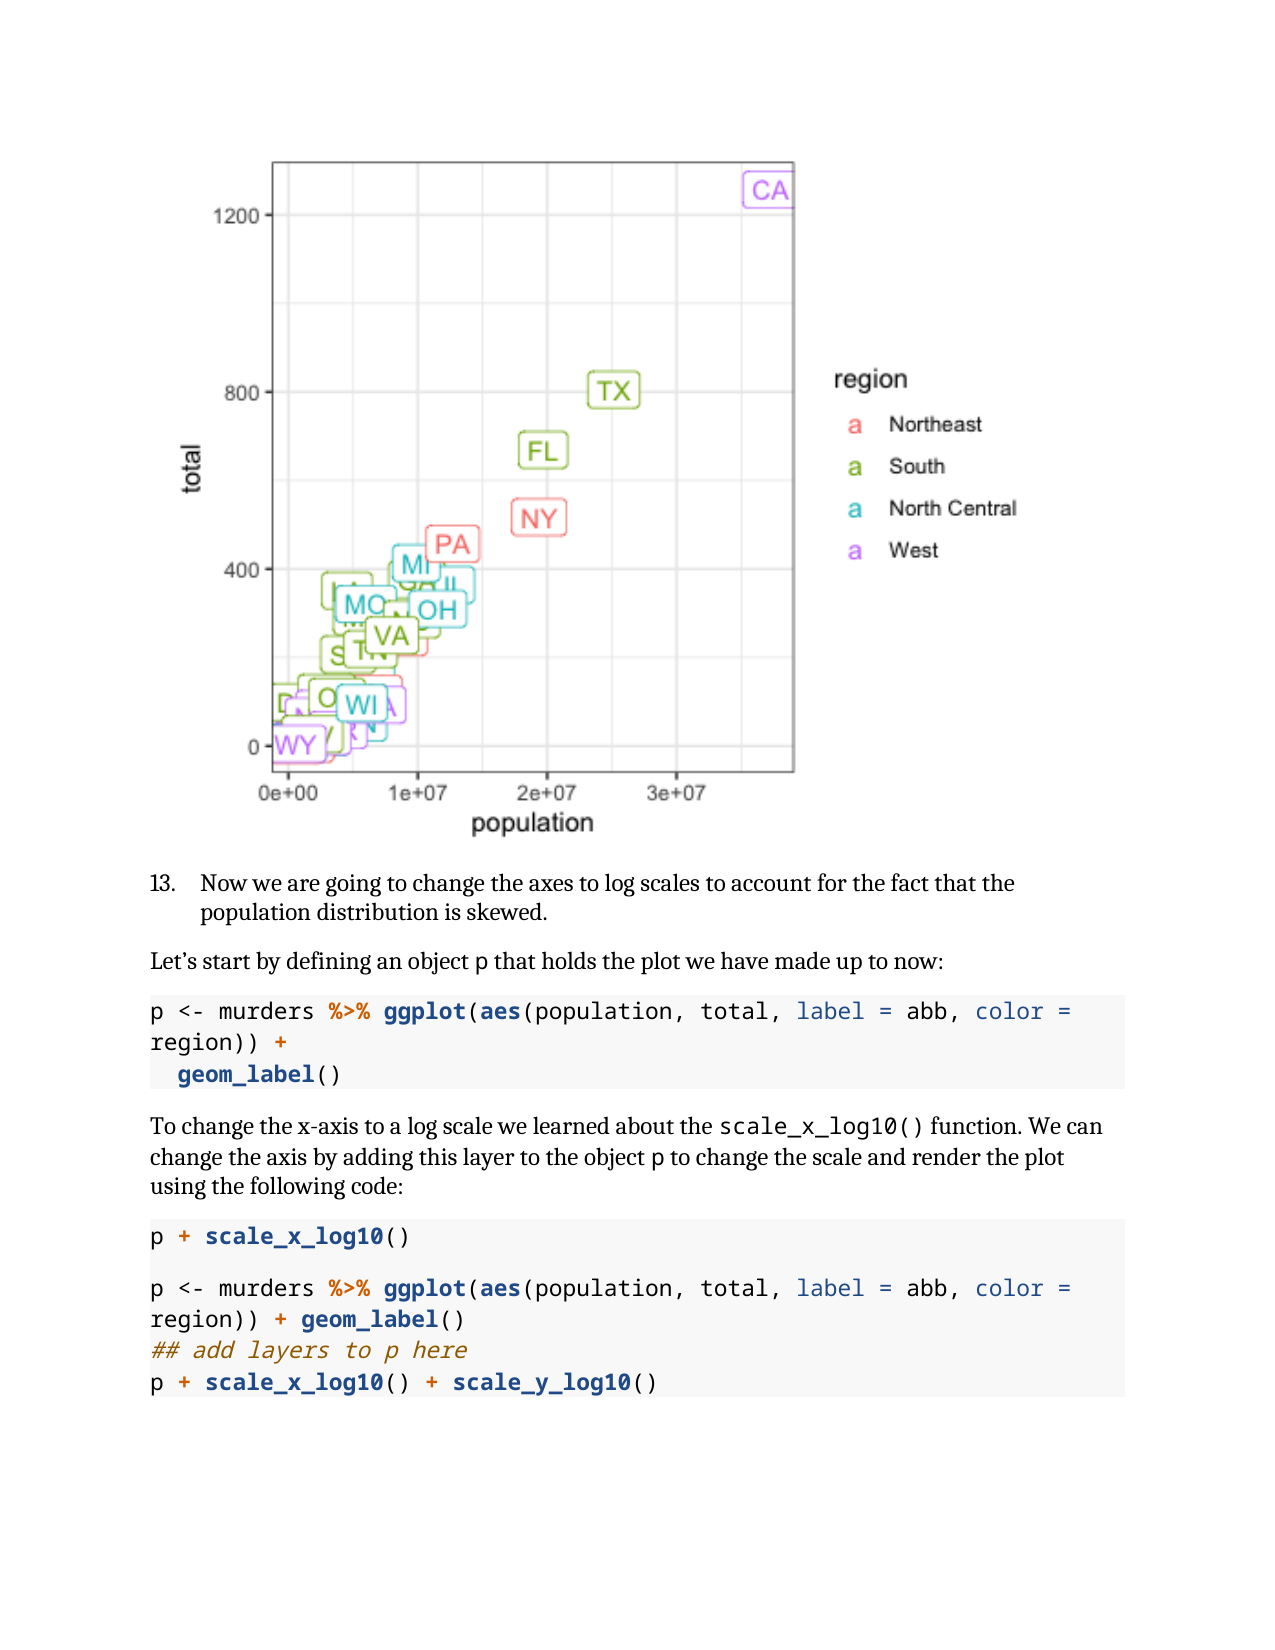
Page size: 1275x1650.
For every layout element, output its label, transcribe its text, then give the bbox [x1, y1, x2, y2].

text p <- murders %>% ggplot(aes(population, total, label = abb, color = region)) + geom_label() [150, 995, 1125, 1089]
list Now we are going to change the axes to log scales to account for the fact that the population distribution is skewed. [150, 869, 1125, 926]
text p + scale_x_log10() [150, 1219, 1125, 1251]
text To change the x-axis to a log scale we learned about the scale_x_log10() function. We can change the axis by adding this layer to the object p to change the scale and render the plot using the following code: [150, 1109, 1125, 1201]
picture [168, 150, 1044, 850]
text Let’s start by defining an object p that holds the plot we have made up to now: [150, 945, 1125, 976]
text p <- murders %>% ggplot(aes(population, total, label = abb, color = region)) + geom_label() ## add layers to p here p + scale_x_log10() + scale_y_log10() [466, 1272, 1125, 1397]
